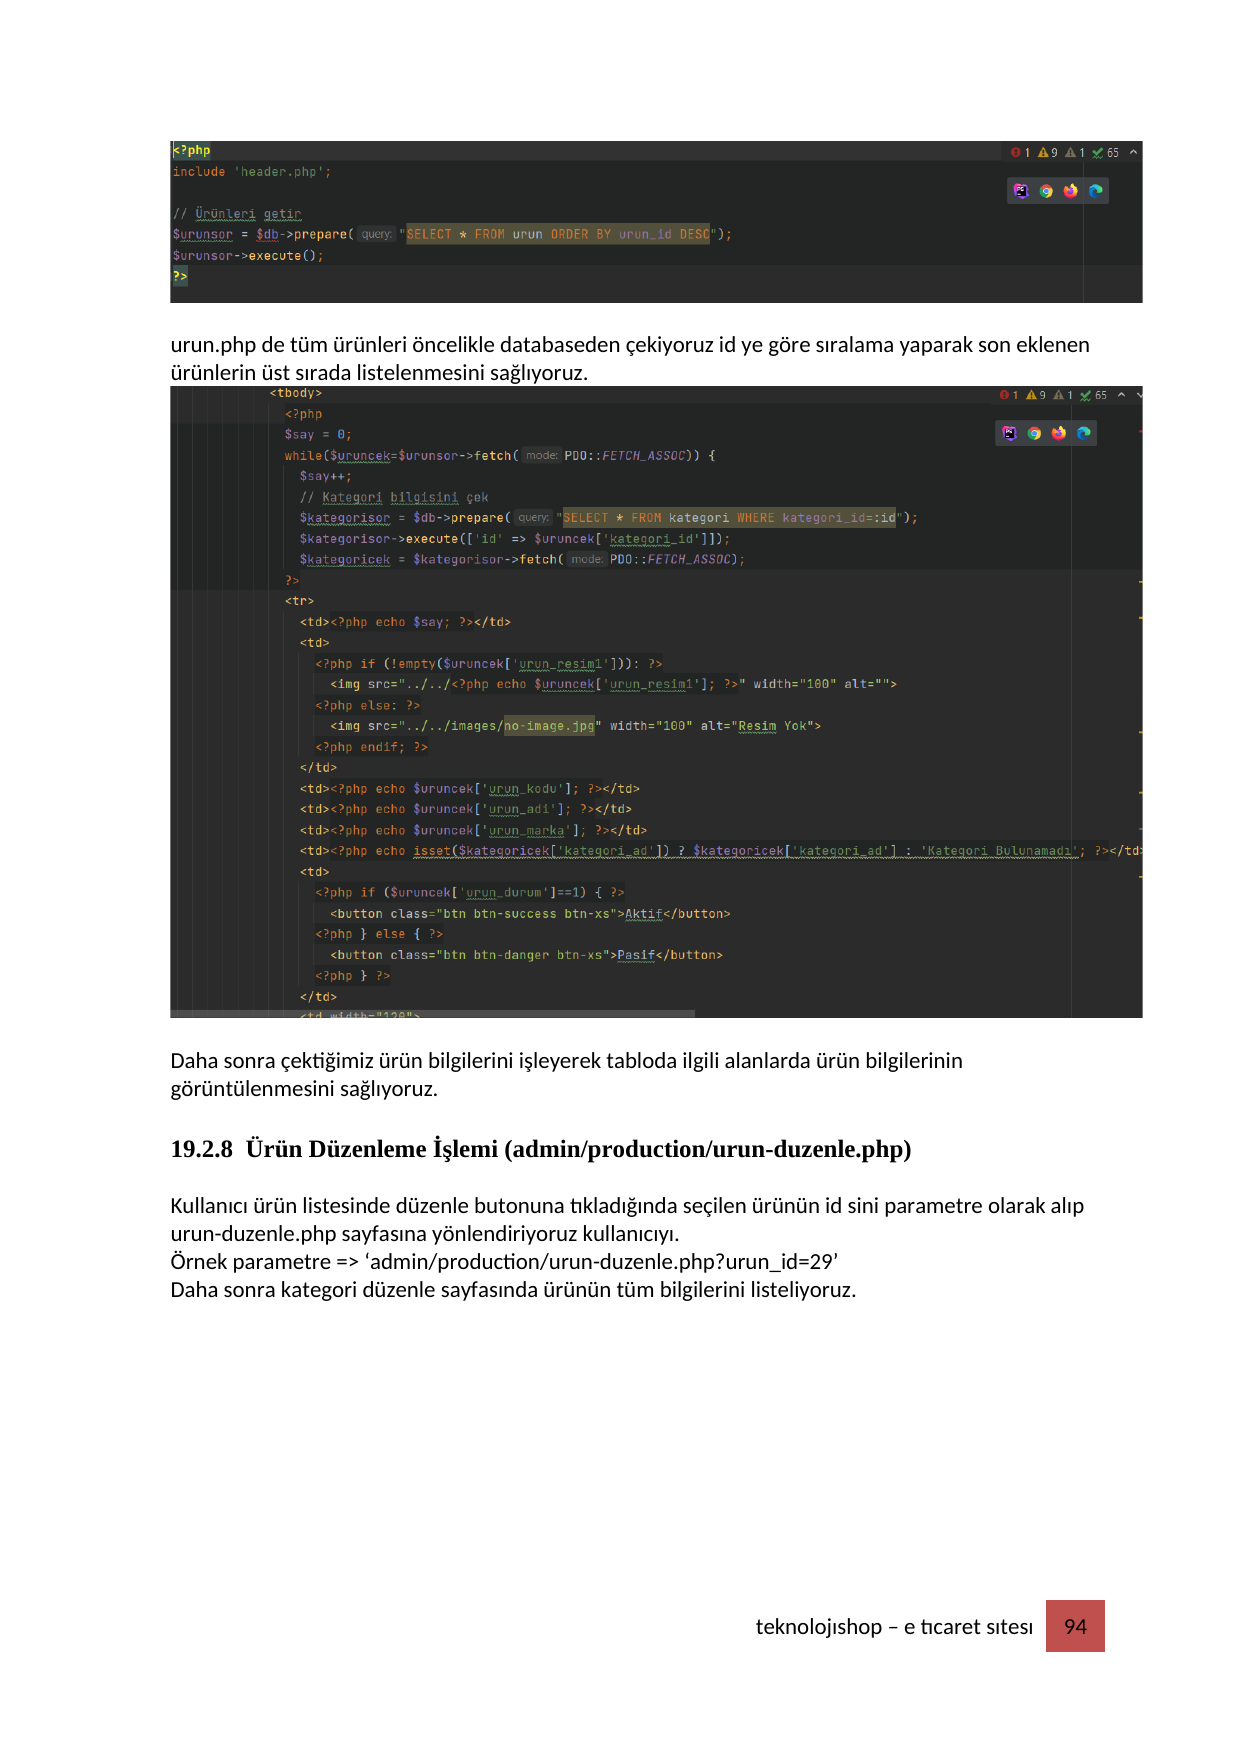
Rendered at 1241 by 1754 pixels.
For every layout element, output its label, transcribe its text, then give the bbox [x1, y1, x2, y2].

text Daha sonra çektiğimiz ürün bilgilerini işleyerek tabloda ilgili alanlarda ürün bilgilerinin görüntülenmesini sağlıyoruz. [170, 1046, 1105, 1102]
text Daha sonra kategori düzenle sayfasında ürünün tüm bilgilerini listeliyoruz. [170, 1275, 1105, 1303]
text Kullanıcı ürün listesinde düzenle butonuna tıkladığında seçilen ürünün id sini parametre olarak alıp urun-duzenle.php sayfasına yönlendiriyoruz kullanıcıyı. [170, 1191, 1105, 1247]
picture [170, 386, 1143, 1018]
text Örnek parametre => ‘admin/production/urun-duzenle.php?urun_id=29’ [170, 1247, 1105, 1275]
subtitle Ürün Düzenleme İşlemi (admin/production/urun-duzenle.php) [170, 1134, 1105, 1163]
text urun.php de tüm ürünleri öncelikle databaseden çekiyoruz id ye göre sıralama yaparak son eklenen ürünlerin üst sırada listelenmesini sağlıyoruz. [170, 330, 1105, 386]
picture [170, 141, 1143, 303]
